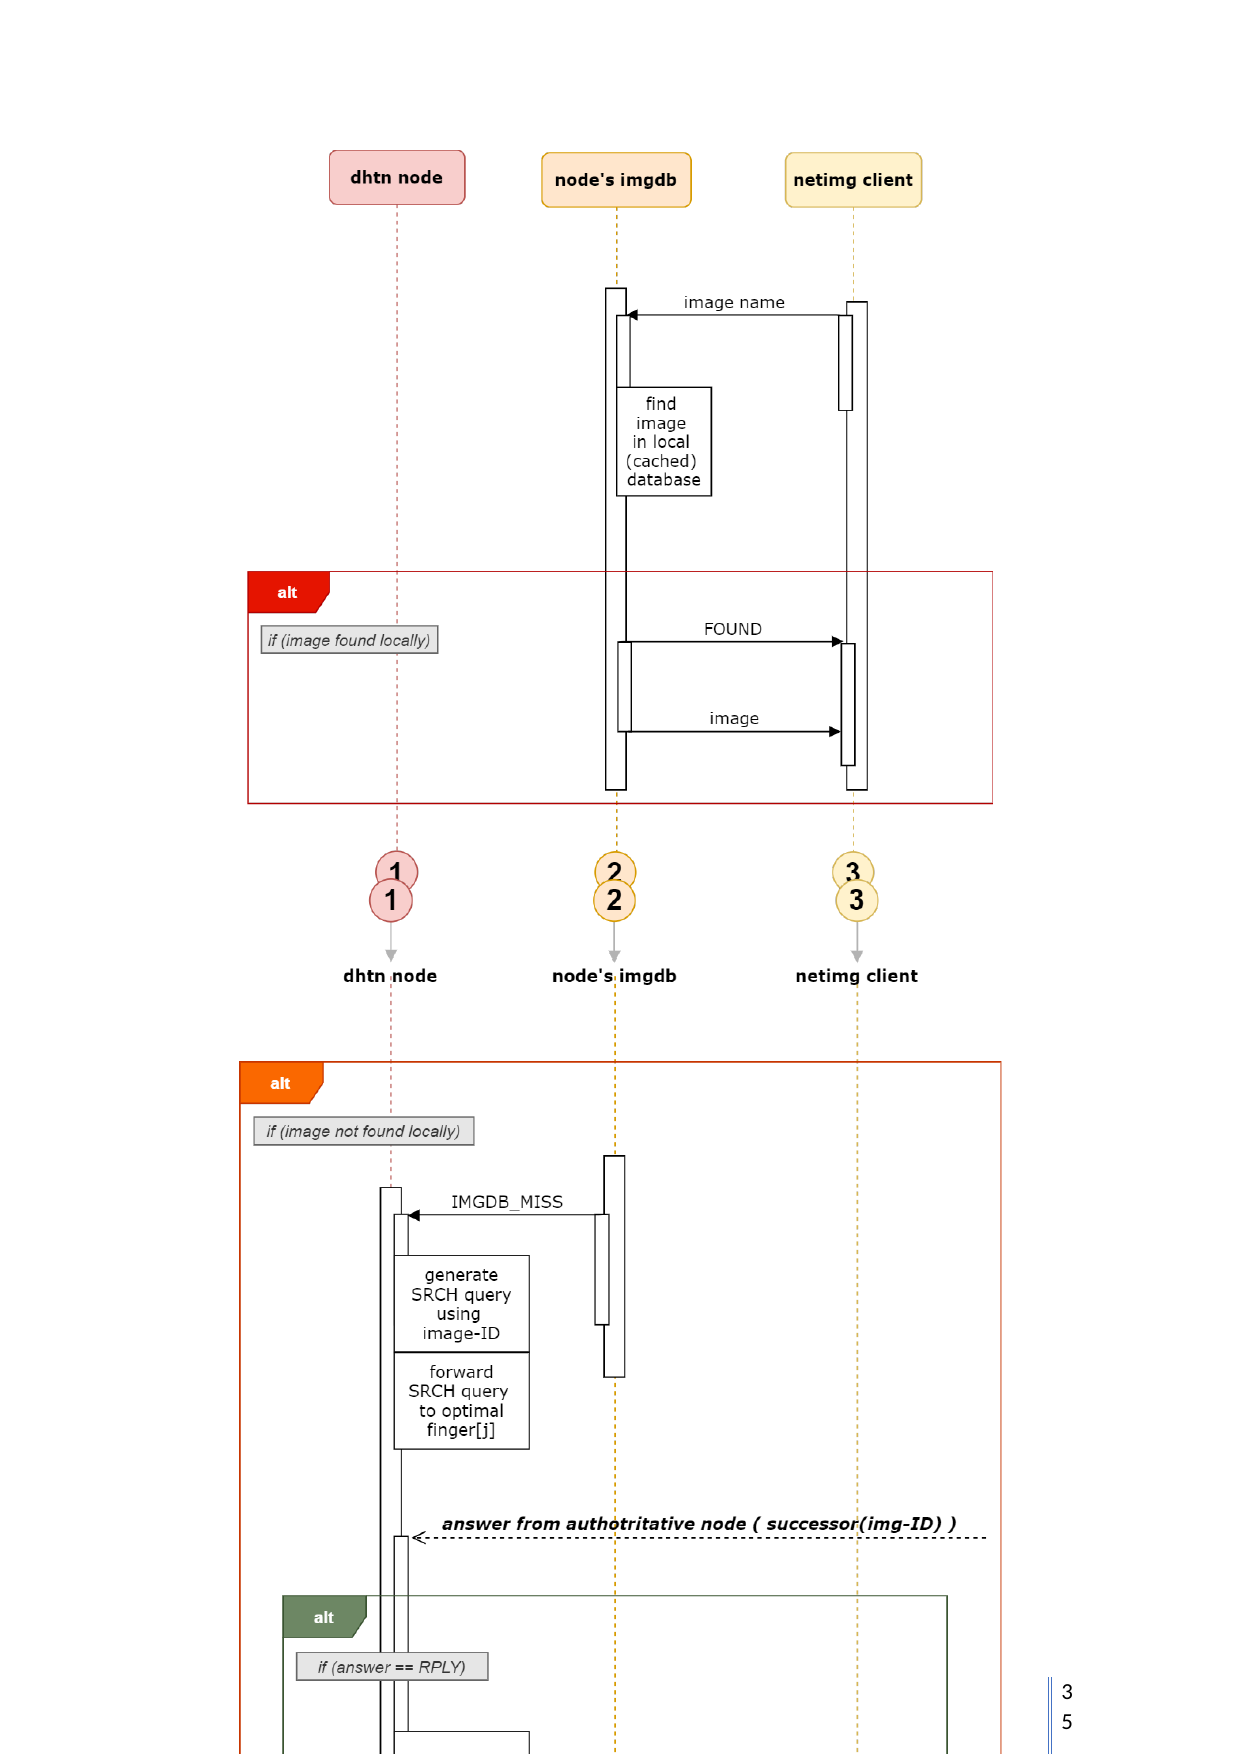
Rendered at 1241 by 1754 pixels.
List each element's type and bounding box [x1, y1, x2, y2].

picture [239, 150, 1002, 1754]
